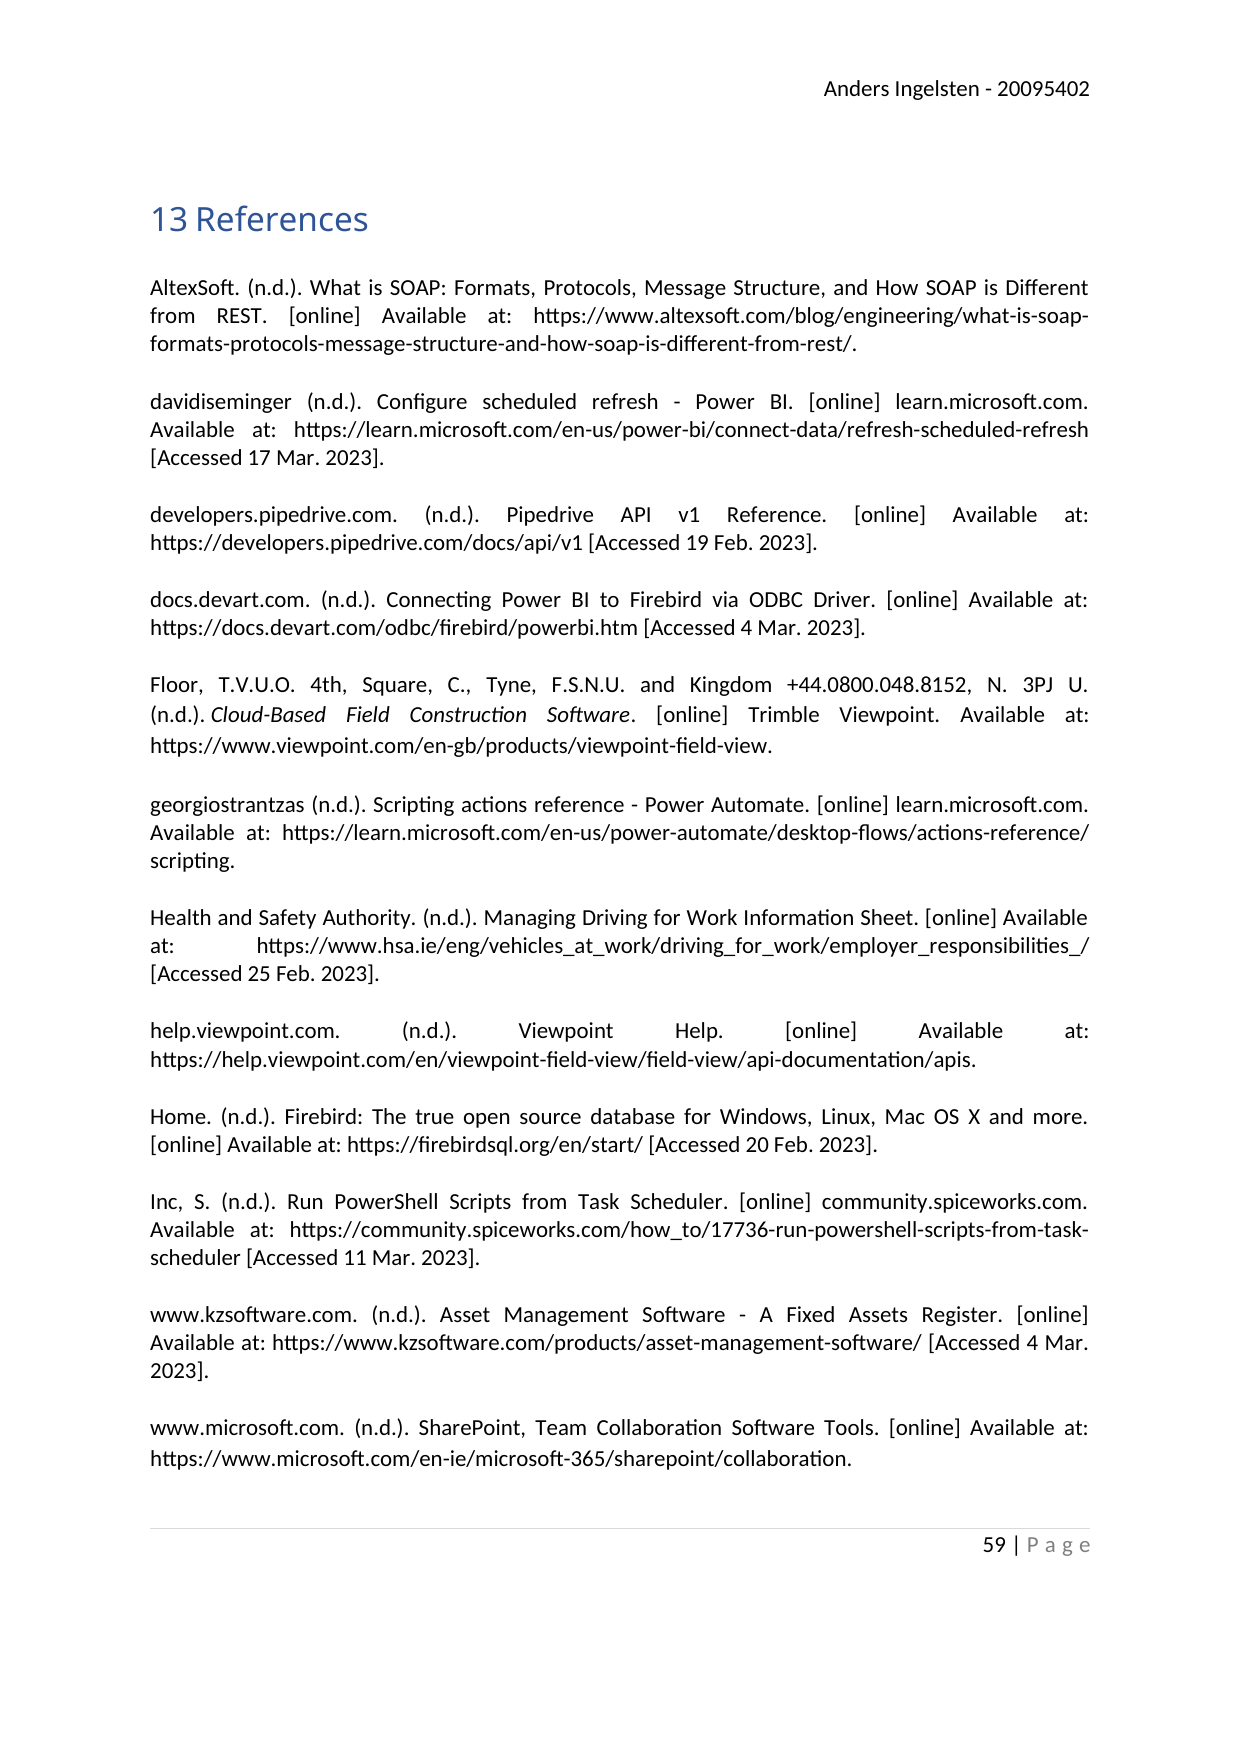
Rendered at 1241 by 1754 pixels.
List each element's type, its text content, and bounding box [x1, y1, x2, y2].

text AltexSoft. (n.d.). What is SOAP: Formats, Protocols, Message Structure, and How SOAP is Different from REST. [online] Available at: https://www.altexsoft.com/blog/engineering/what-is-soap-formats-protocols-message-structure-and-how-soap-is-different-from-rest/. [150, 273, 1090, 358]
text Floor, T.V.U.O. 4th, Square, C., Tyne, F.S.N.U. and Kingdom +44.0800.048.8152, N. 3PJ U. (n.d.). Cloud-Based Field Construction Software. [online] Trimble Viewpoint. Available at: https://www.viewpoint.com/en-gb/products/viewpoint-field-view. [150, 670, 1090, 759]
text davidiseminger (n.d.). Configure scheduled refresh - Power BI. [online] learn.microsoft.com. Available at: https://learn.microsoft.com/en-us/power-bi/connect-data/refresh-scheduled-refresh [Accessed 17 Mar. 2023]. [150, 387, 1090, 471]
text www.kzsoftware.com. (n.d.). Asset Management Software - A Fixed Assets Register. [online] Available at: https://www.kzsoftware.com/products/asset-management-software/ [Accessed 4 Mar. 2023]. [150, 1300, 1090, 1384]
text Inc, S. (n.d.). Run PowerShell Scripts from Task Scheduler. [online] community.spiceworks.com. Available at: https://community.spiceworks.com/how_to/17736-run-powershell-scripts-from-task-scheduler [Accessed 11 Mar. 2023]. [150, 1187, 1090, 1271]
text developers.pipedrive.com. (n.d.). Pipedrive API v1 Reference. [online] Available at: https://developers.pipedrive.com/docs/api/v1 [Accessed 19 Feb. 2023]. [150, 500, 1090, 556]
text help.viewpoint.com. (n.d.). Viewpoint Help. [online] Available at: https://help.viewpoint.com/en/viewpoint-field-view/field-view/api-documentation/apis. [150, 1017, 1090, 1073]
text ‌www.microsoft.com. (n.d.). SharePoint, Team Collaboration Software Tools. [online] Available at: https://www.microsoft.com/en-ie/microsoft-365/sharepoint/collaboration. [150, 1413, 1090, 1472]
text Health and Safety Authority. (n.d.). Managing Driving for Work Information Sheet. [online] Available at: https://www.hsa.ie/eng/vehicles_at_work/driving_for_work/employer_responsibilities_/ [Accessed 25 Feb. 2023]. [150, 903, 1090, 987]
subtitle References [150, 195, 1090, 241]
text docs.devart.com. (n.d.). Connecting Power BI to Firebird via ODBC Driver. [online] Available at: https://docs.devart.com/odbc/firebird/powerbi.htm [Accessed 4 Mar. 2023]. [150, 585, 1090, 641]
text georgiostrantzas (n.d.). Scripting actions reference - Power Automate. [online] learn.microsoft.com. Available at: https://learn.microsoft.com/en-us/power-automate/desktop-flows/actions-reference/scripting. [150, 790, 1090, 874]
text Home. (n.d.). Firebird: The true open source database for Windows, Linux, Mac OS X and more. [online] Available at: https://firebirdsql.org/en/start/ [Accessed 20 Feb. 2023]. [150, 1102, 1090, 1158]
